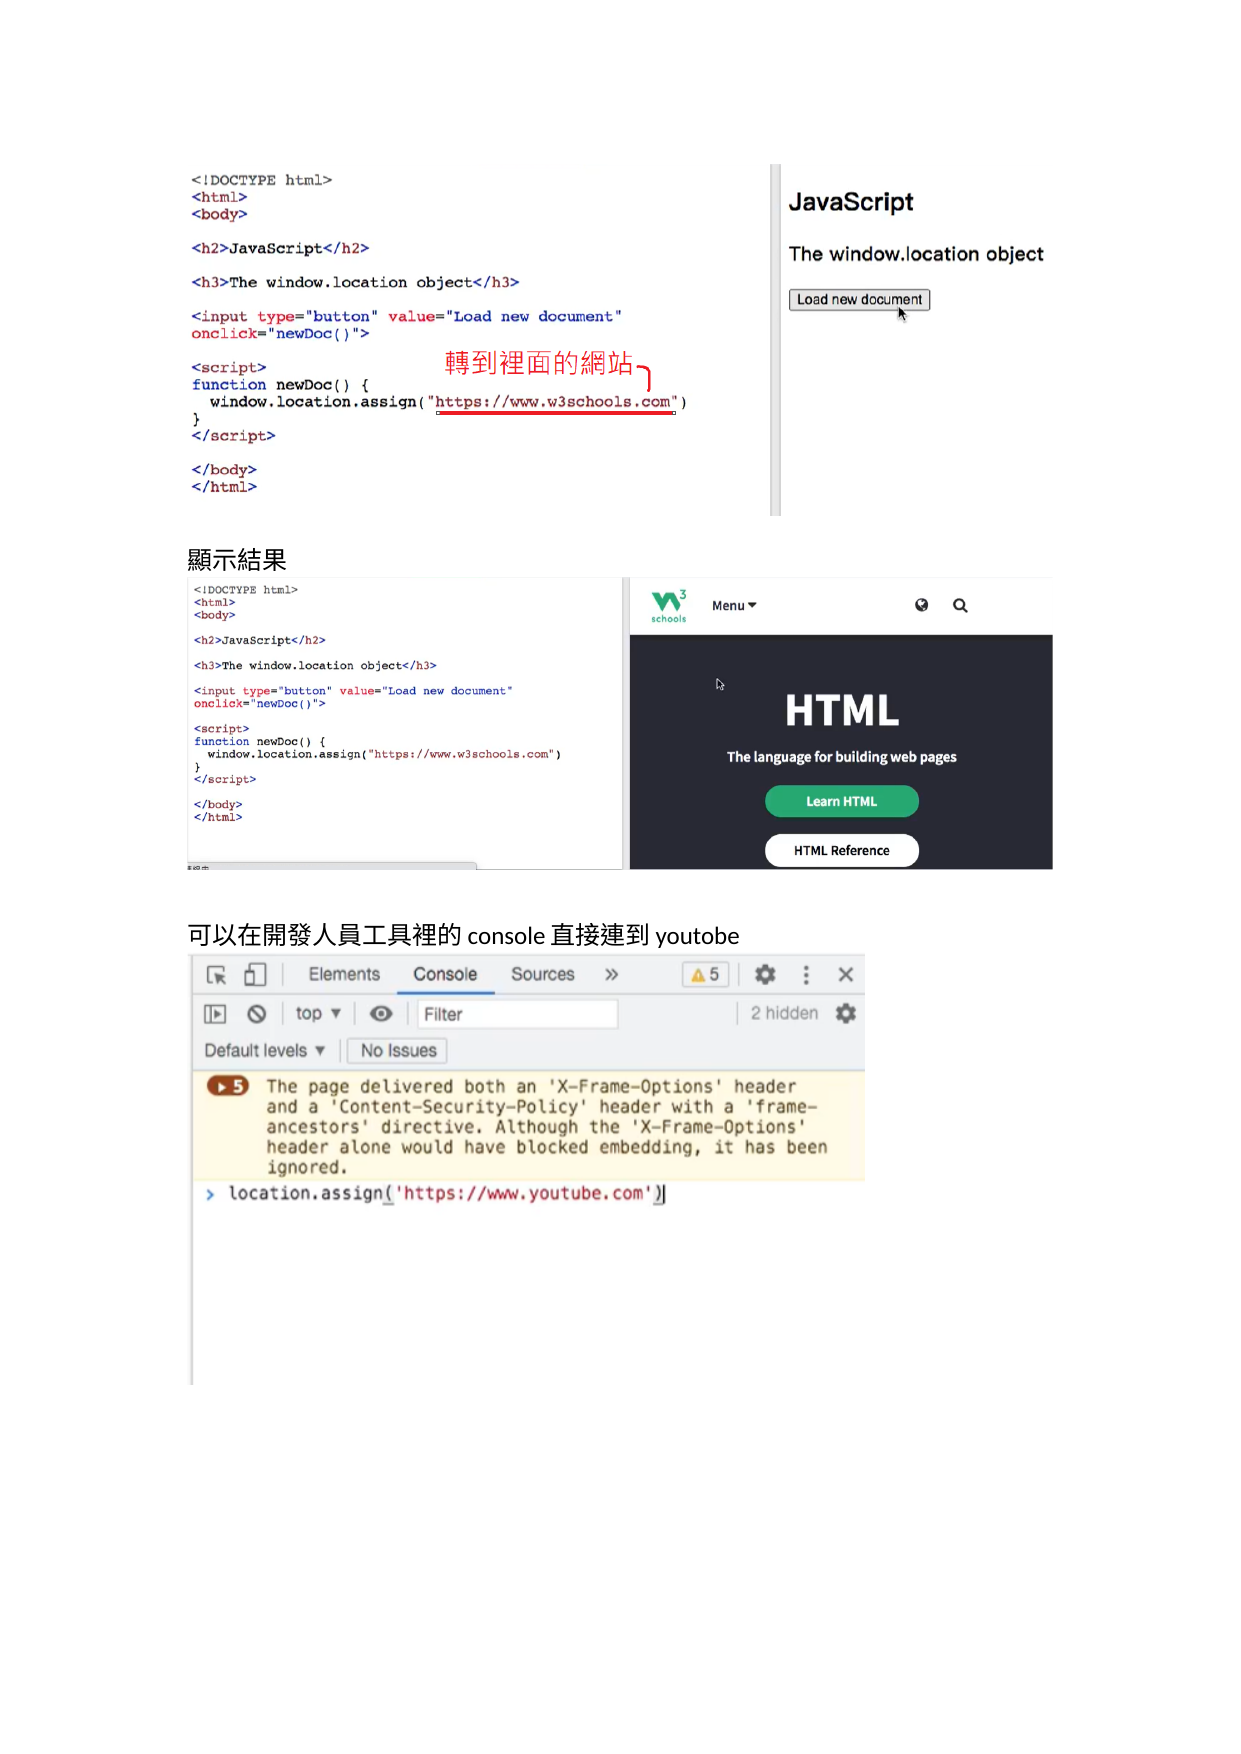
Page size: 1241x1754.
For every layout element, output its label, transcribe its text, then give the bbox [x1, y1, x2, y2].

picture [187, 164, 1053, 516]
picture [187, 577, 1053, 870]
picture [187, 952, 865, 1385]
text 可以在開發人員工具裡的console直接連到youtobe [187, 914, 1053, 952]
text 顯示結果 [187, 539, 1053, 577]
